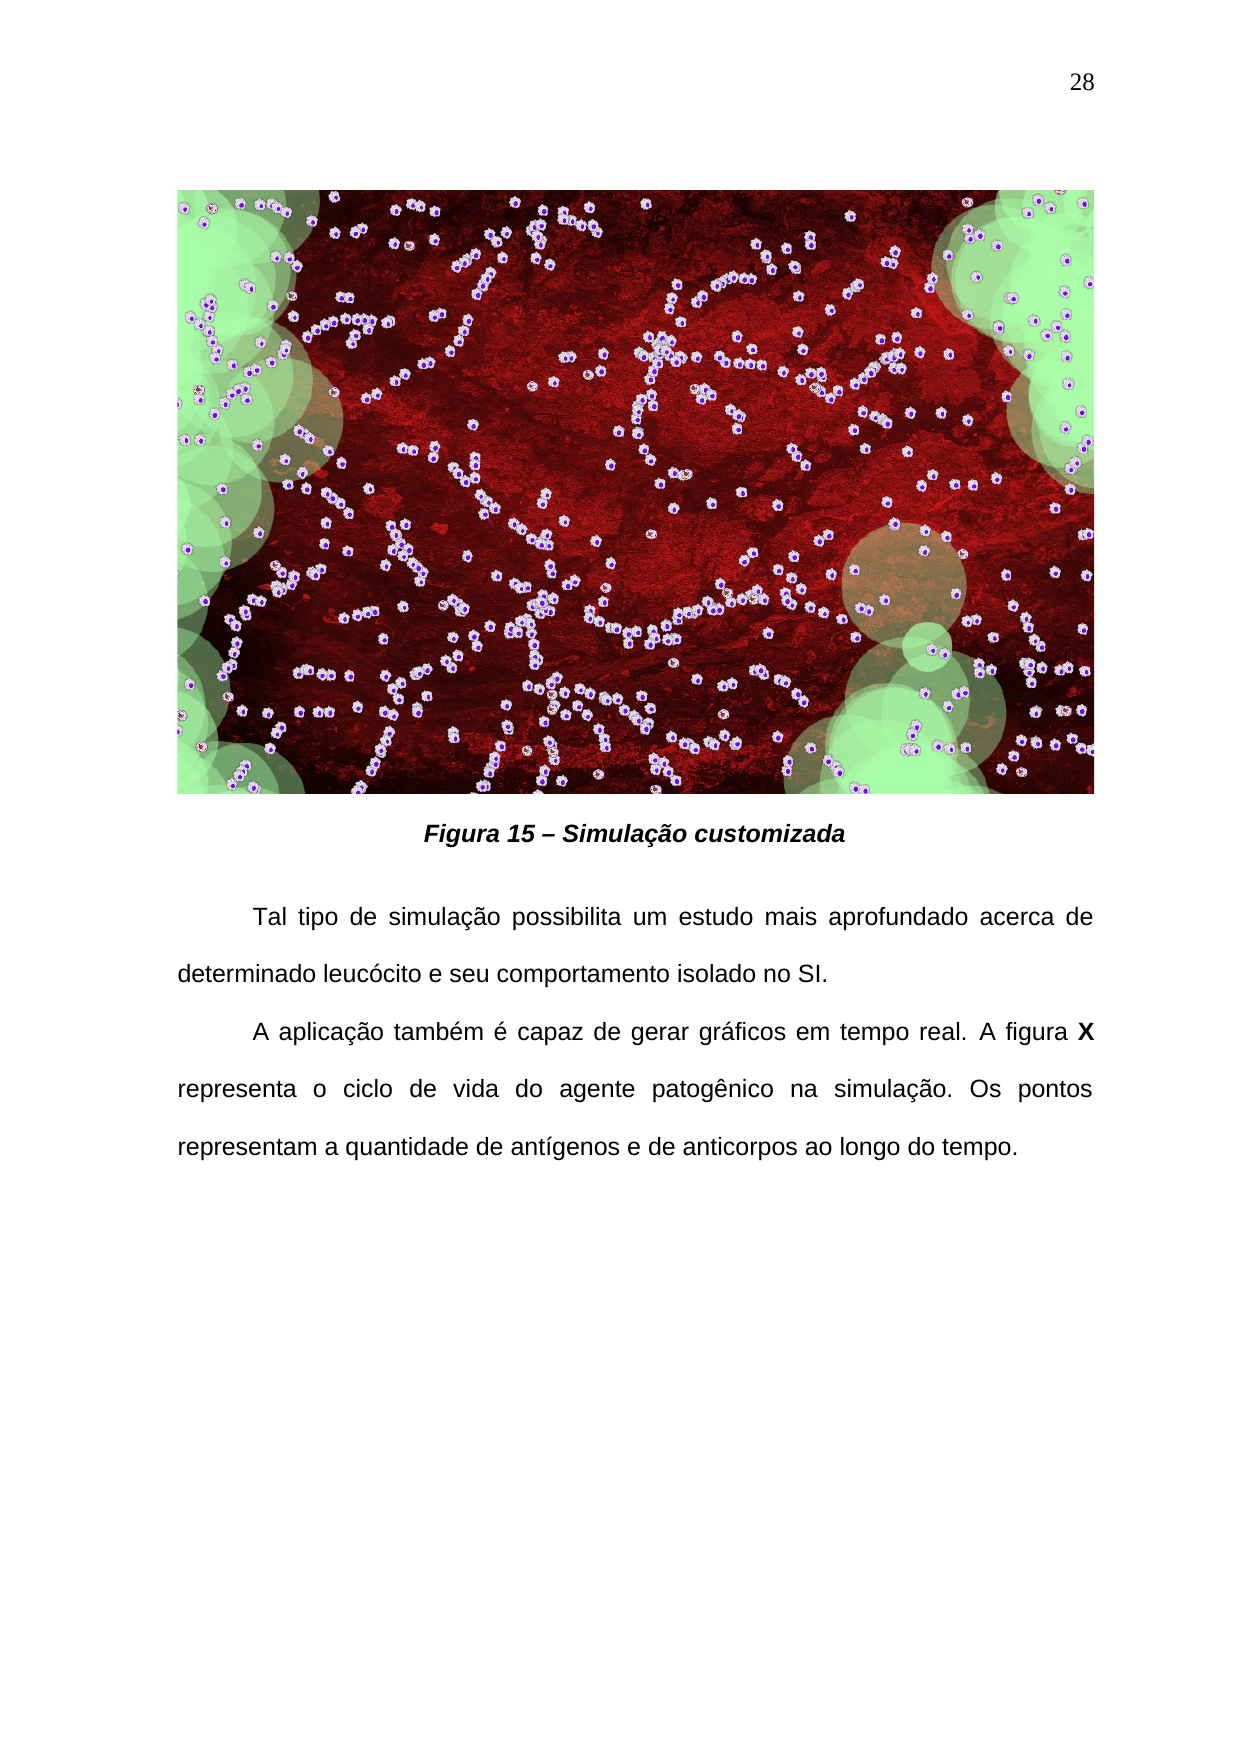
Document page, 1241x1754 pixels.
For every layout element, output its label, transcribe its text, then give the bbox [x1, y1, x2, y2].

picture [177, 190, 1095, 794]
text A aplicação também é capaz de gerar gráficos em tempo real. A figura X representa o ciclo de vida do agente patogênico na simulação. Os pontos representam a quantidade de antígenos e de anticorpos ao longo do tempo. [177, 1017, 1094, 1160]
text Tal tipo de simulação possibilita um estudo mais aprofundado acerca de determinado leucócito e seu comportamento isolado no SI. [177, 902, 1094, 988]
text Figura 15 – Simulação customizada [177, 819, 1094, 848]
